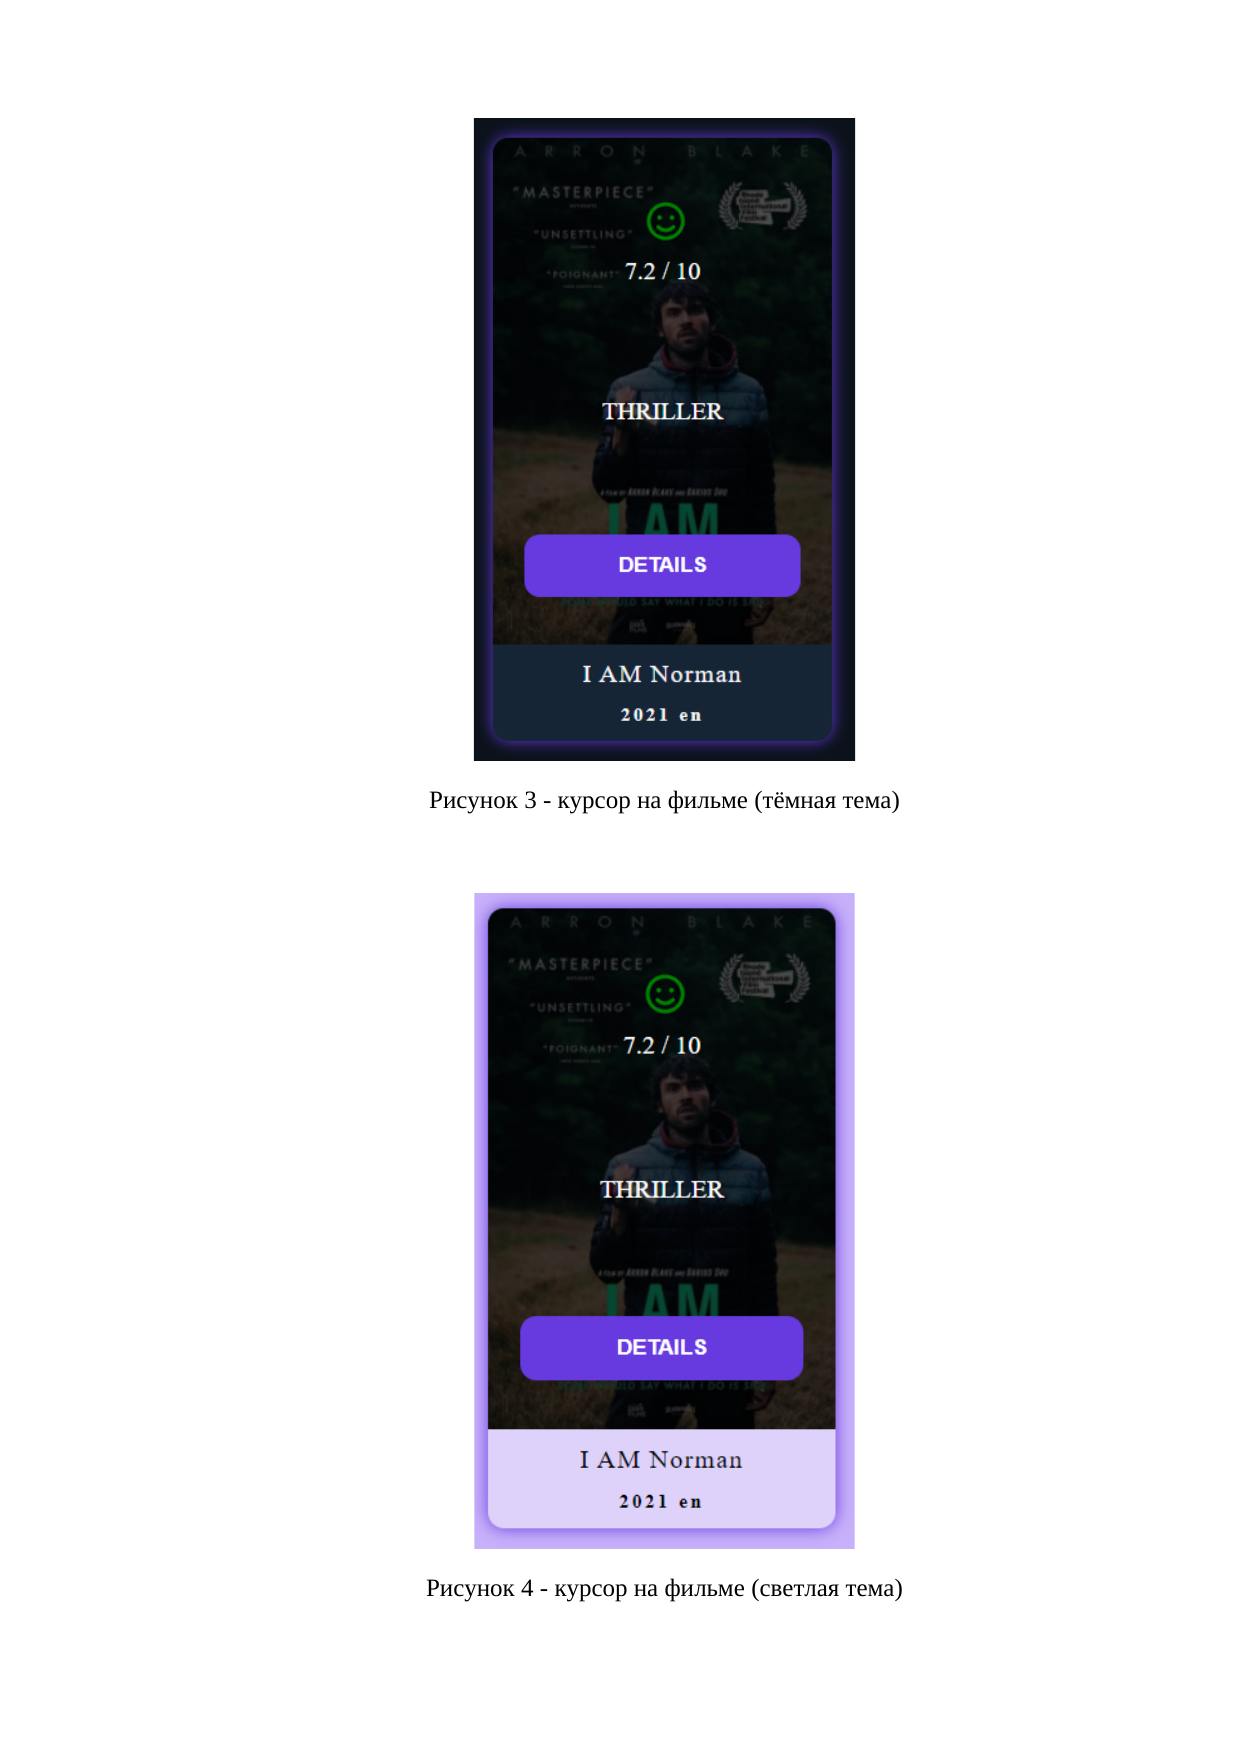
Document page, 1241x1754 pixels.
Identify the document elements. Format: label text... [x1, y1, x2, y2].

text Рисунок 3 - курсор на фильме (тёмная тема) [177, 786, 1152, 814]
picture [474, 893, 855, 1549]
text Рисунок 4 - курсор на фильме (светлая тема) [177, 1573, 1152, 1602]
picture [473, 118, 855, 761]
